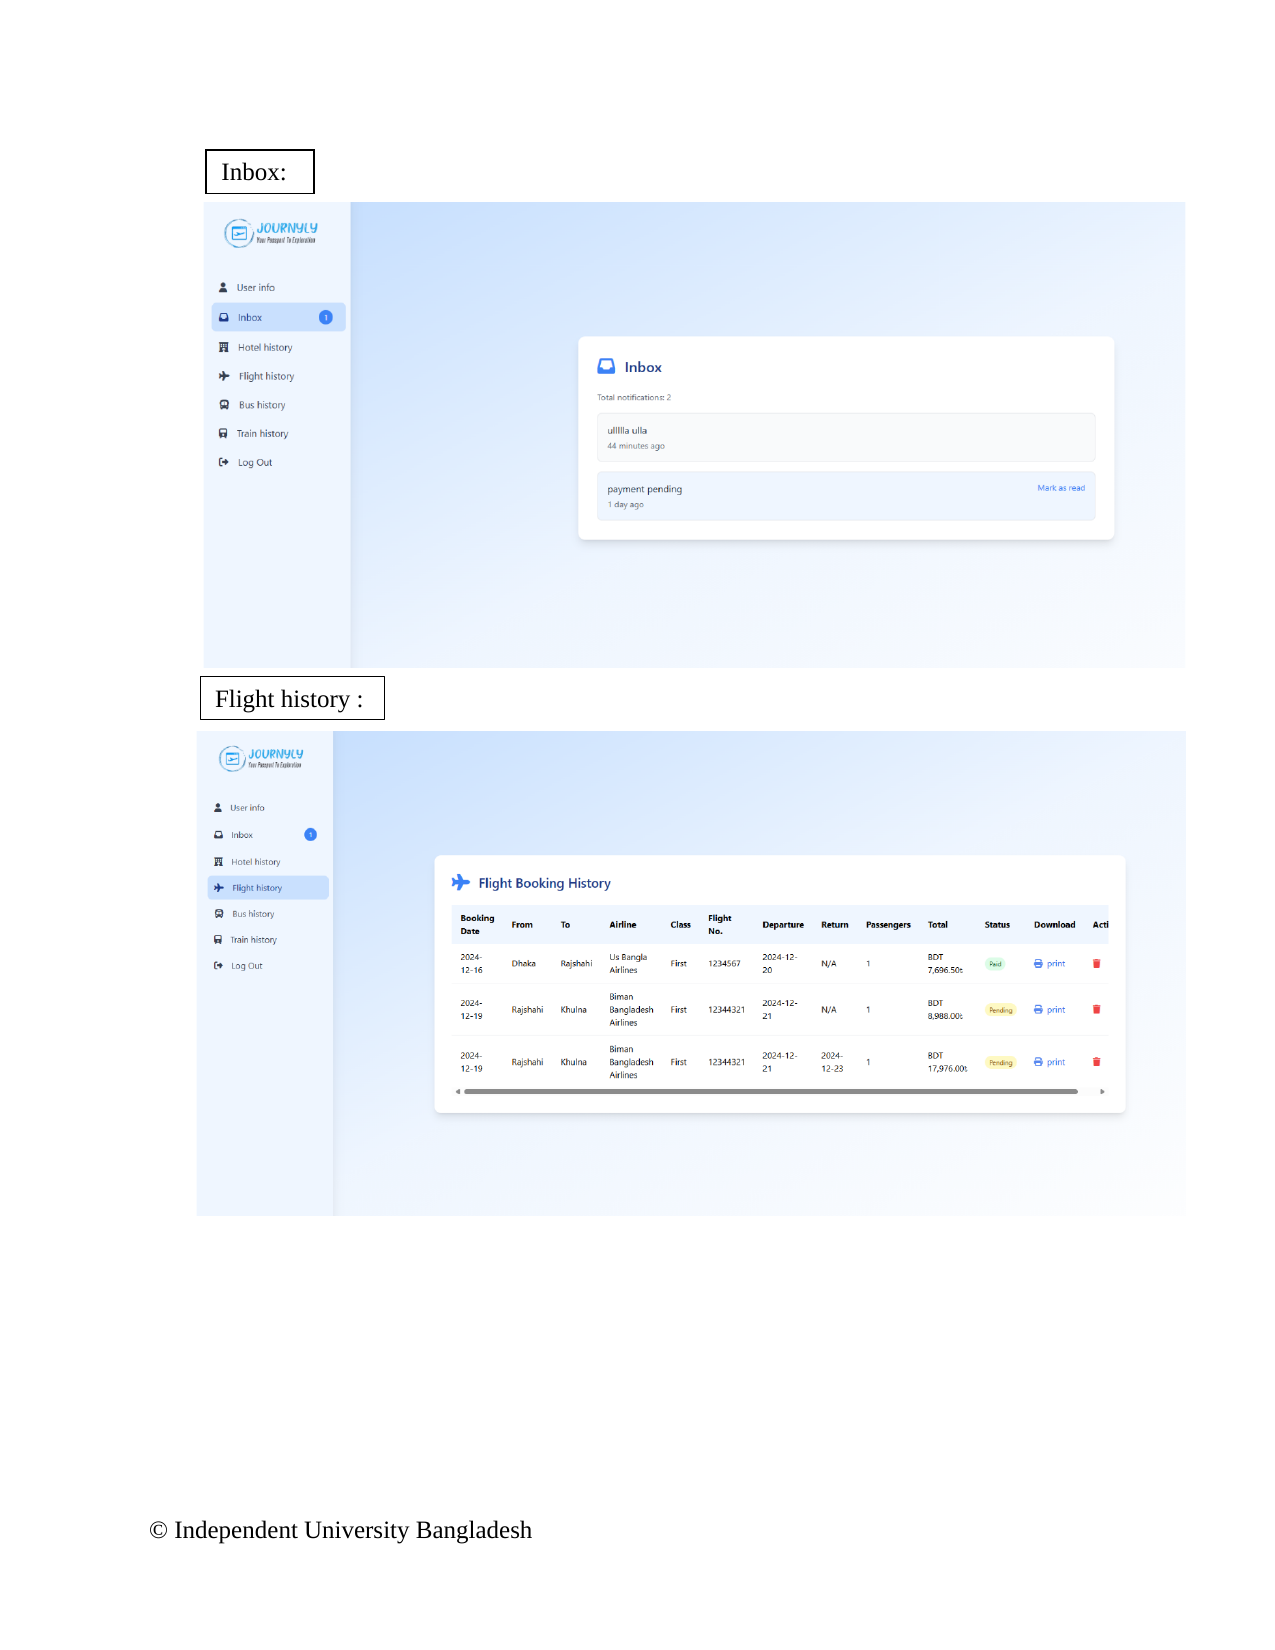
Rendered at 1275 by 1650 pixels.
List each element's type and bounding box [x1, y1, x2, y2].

picture [196, 731, 1186, 1216]
picture [203, 202, 1186, 668]
